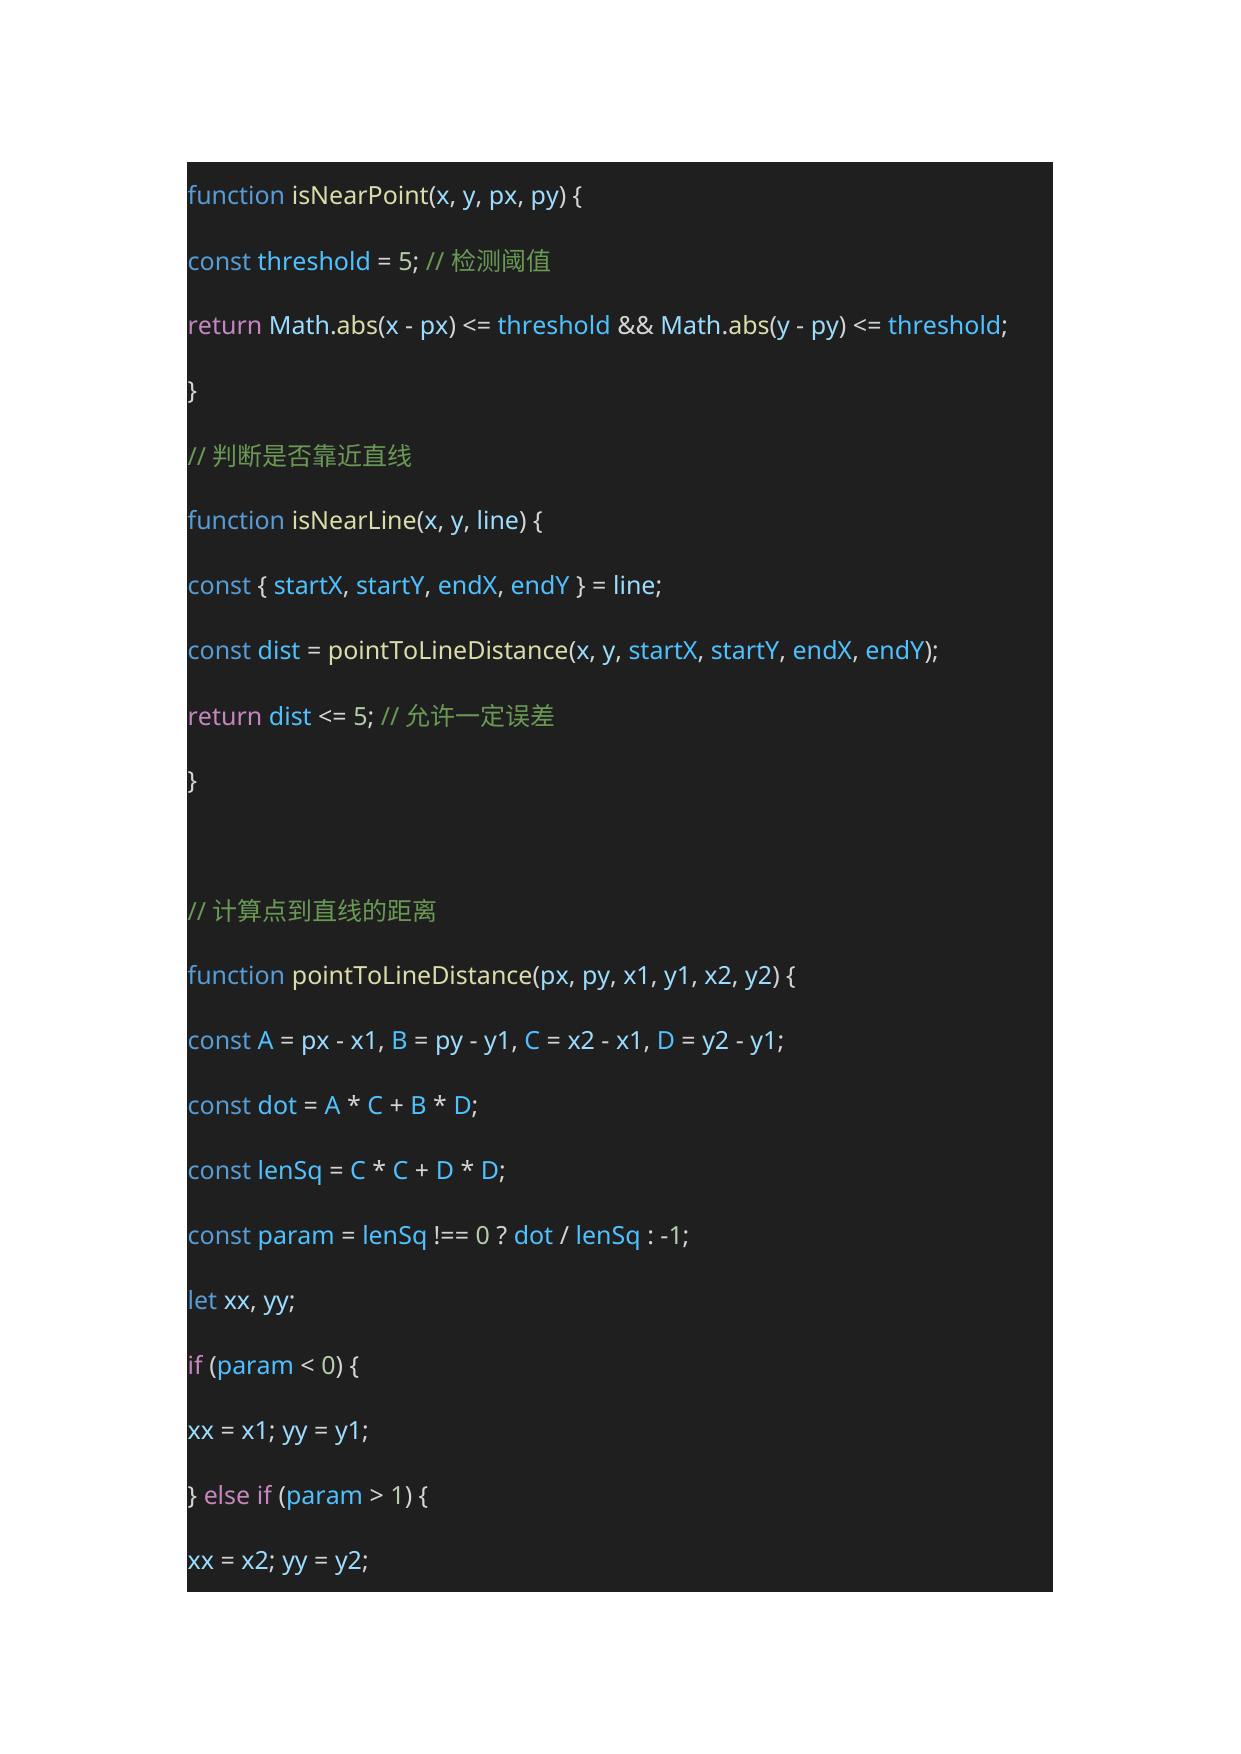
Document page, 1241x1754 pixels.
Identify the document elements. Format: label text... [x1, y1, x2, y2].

text } else if (param > 1) { [187, 1462, 1053, 1527]
text const dot = A * C + B * D; [187, 1072, 1053, 1137]
text xx = x2; yy = y2; [187, 1527, 1053, 1592]
text } [187, 747, 1053, 812]
text const { startX, startY, endX, endY } = line; [187, 552, 1053, 617]
text const A = px - x1, B = py - y1, C = x2 - x1, D = y2 - y1; [187, 1007, 1053, 1072]
text xx = x1; yy = y1; [187, 1397, 1053, 1462]
text const lenSq = C * C + D * D; [187, 1137, 1053, 1202]
text function pointToLineDistance(px, py, x1, y1, x2, y2) { [187, 942, 1053, 1007]
text // 计算点到直线的距离 [187, 877, 1053, 942]
text const param = lenSq !== 0 ? dot / lenSq : -1; [187, 1202, 1053, 1267]
text const dist = pointToLineDistance(x, y, startX, startY, endX, endY); [187, 617, 1053, 682]
text return dist <= 5; // 允许一定误差 [187, 682, 1053, 747]
text if (param < 0) { [187, 1332, 1053, 1397]
text function isNearLine(x, y, line) { [187, 487, 1053, 552]
text const threshold = 5; // 检测阈值 [187, 227, 1053, 292]
text let xx, yy; [187, 1267, 1053, 1332]
text return Math.abs(x - px) <= threshold && Math.abs(y - py) <= threshold; [187, 292, 1053, 357]
text function isNearPoint(x, y, px, py) { [187, 162, 1053, 227]
text // 判断是否靠近直线 [187, 422, 1053, 487]
text } [187, 357, 1053, 422]
